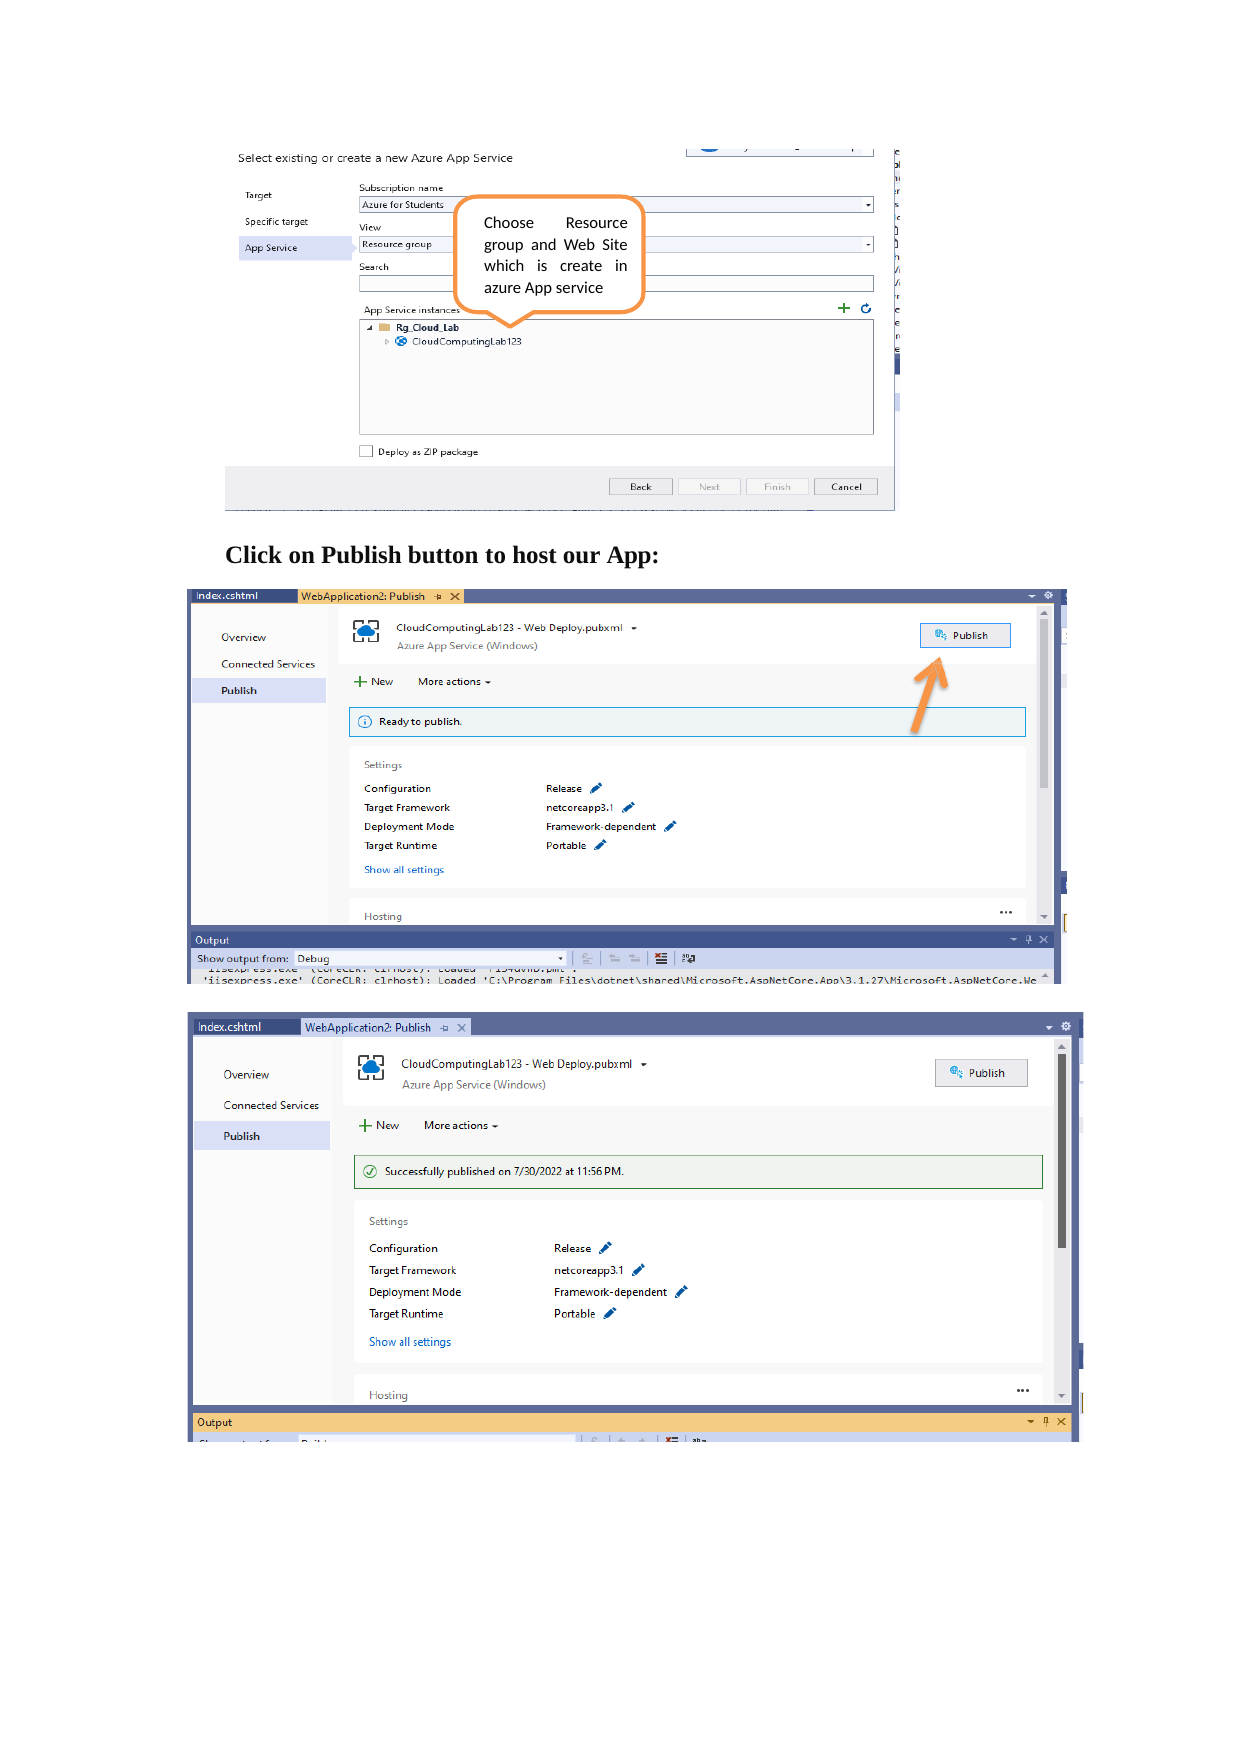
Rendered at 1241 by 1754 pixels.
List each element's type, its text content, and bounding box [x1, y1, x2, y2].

picture [187, 1012, 1084, 1442]
text Click on Publish button to host our App: [225, 540, 1090, 568]
picture [225, 149, 900, 511]
picture [187, 589, 1067, 984]
